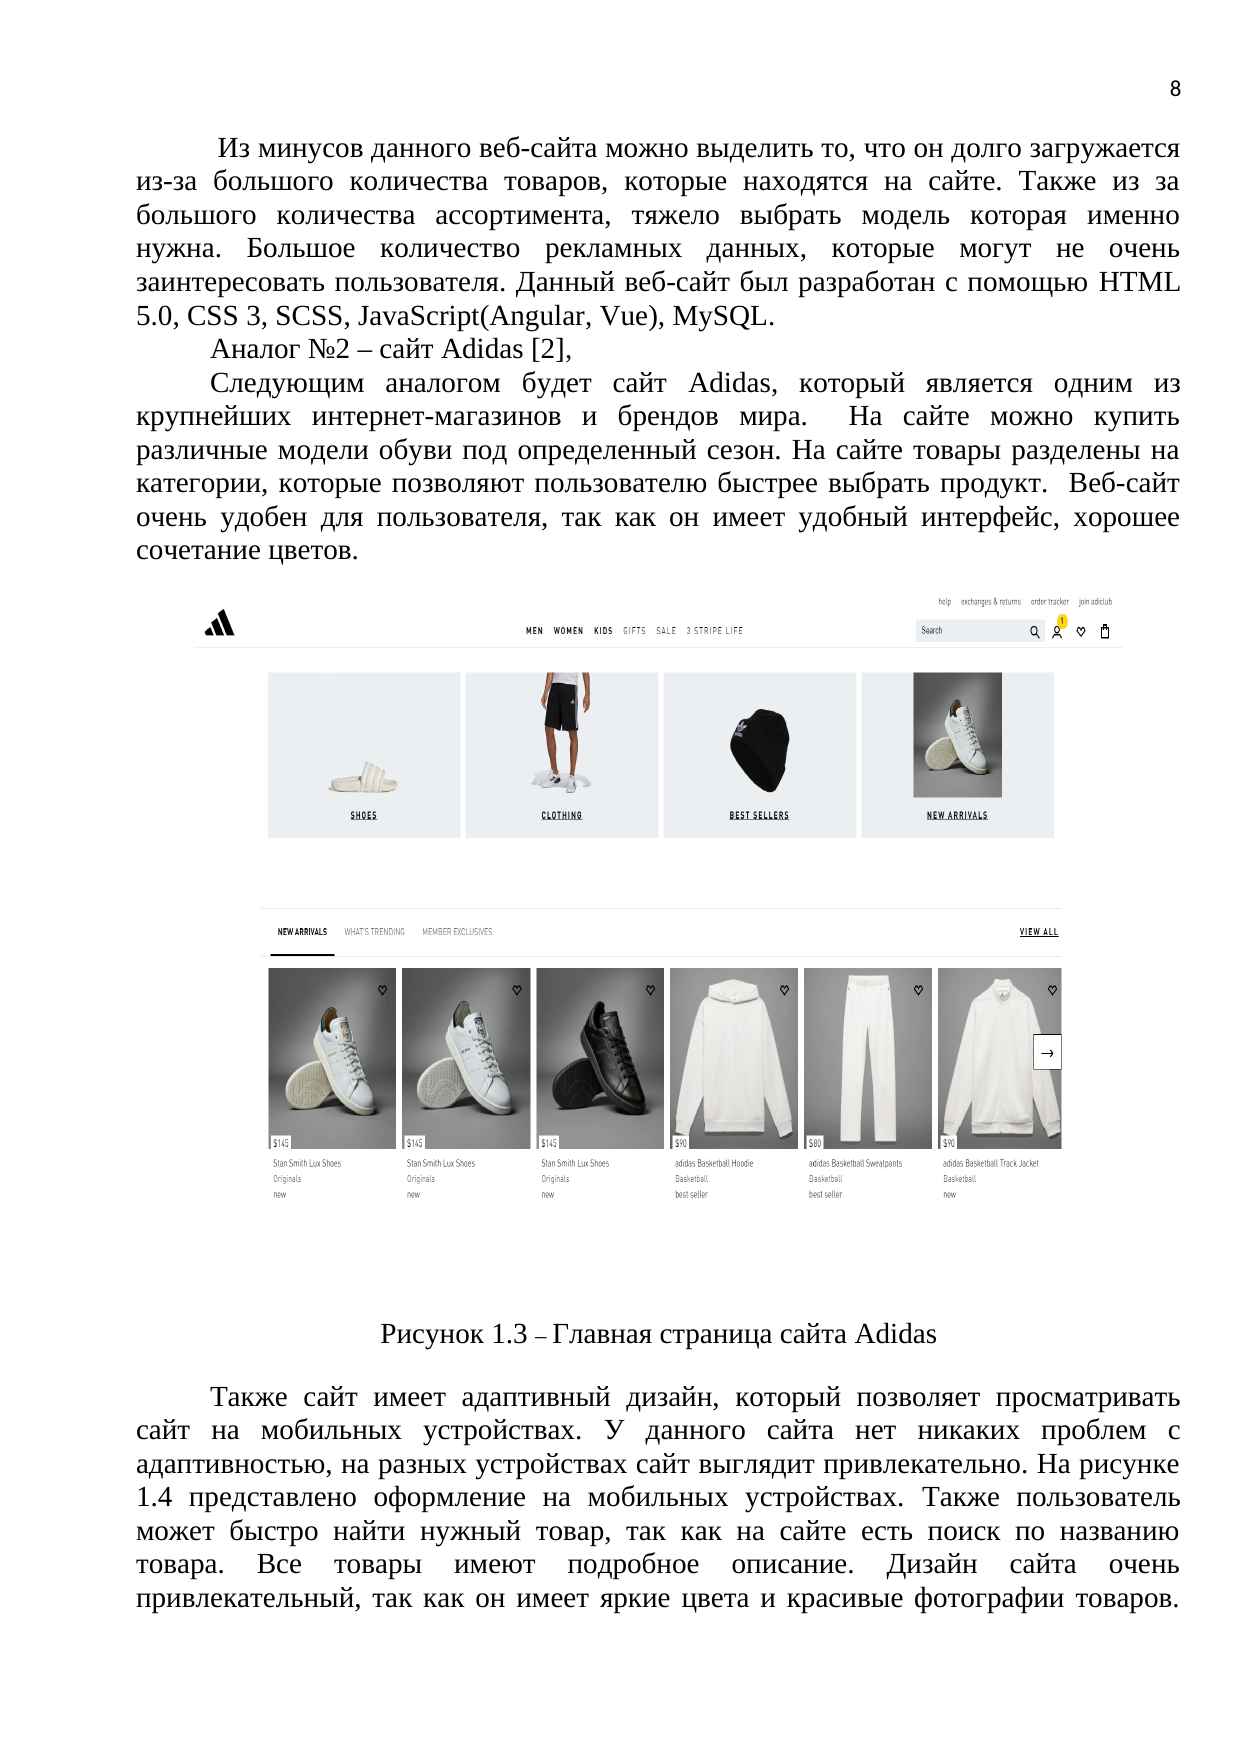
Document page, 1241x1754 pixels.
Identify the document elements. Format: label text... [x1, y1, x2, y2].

picture [194, 595, 1123, 1258]
text Аналог №2 – сайт Adidas [2], [136, 331, 1181, 365]
text Следующим аналогом будет сайт Adidas, который является одним из крупнейших интернет-магазинов и брендов мира. На сайте можно купить различные модели обуви под определенный сезон. На сайте товары разделены на категории, которые позволяют пользователю быстрее выбрать продукт. Веб-сайт очень удобен для пользователя, так как он имеет удобный интерфейс, хорошее сочетание цветов. [136, 365, 1181, 566]
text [136, 1379, 1181, 1614]
text Рисунок 1.3 – Главная страница сайта Adidas [136, 1316, 1181, 1350]
text Из минусов данного веб-сайта можно выделить то, что он долго загружается из-за большого количества товаров, которые находятся на сайте. Также из за большого количества ассортимента, тяжело выбрать модель которая именно нужна. Большое количество рекламных данных, которые могут не очень заинтересовать пользователя. Данный веб-сайт был разработан с помощью HTML 5.0, CSS 3, SCSS, JavaScript(Angular, Vue), MySQL. [136, 130, 1181, 331]
